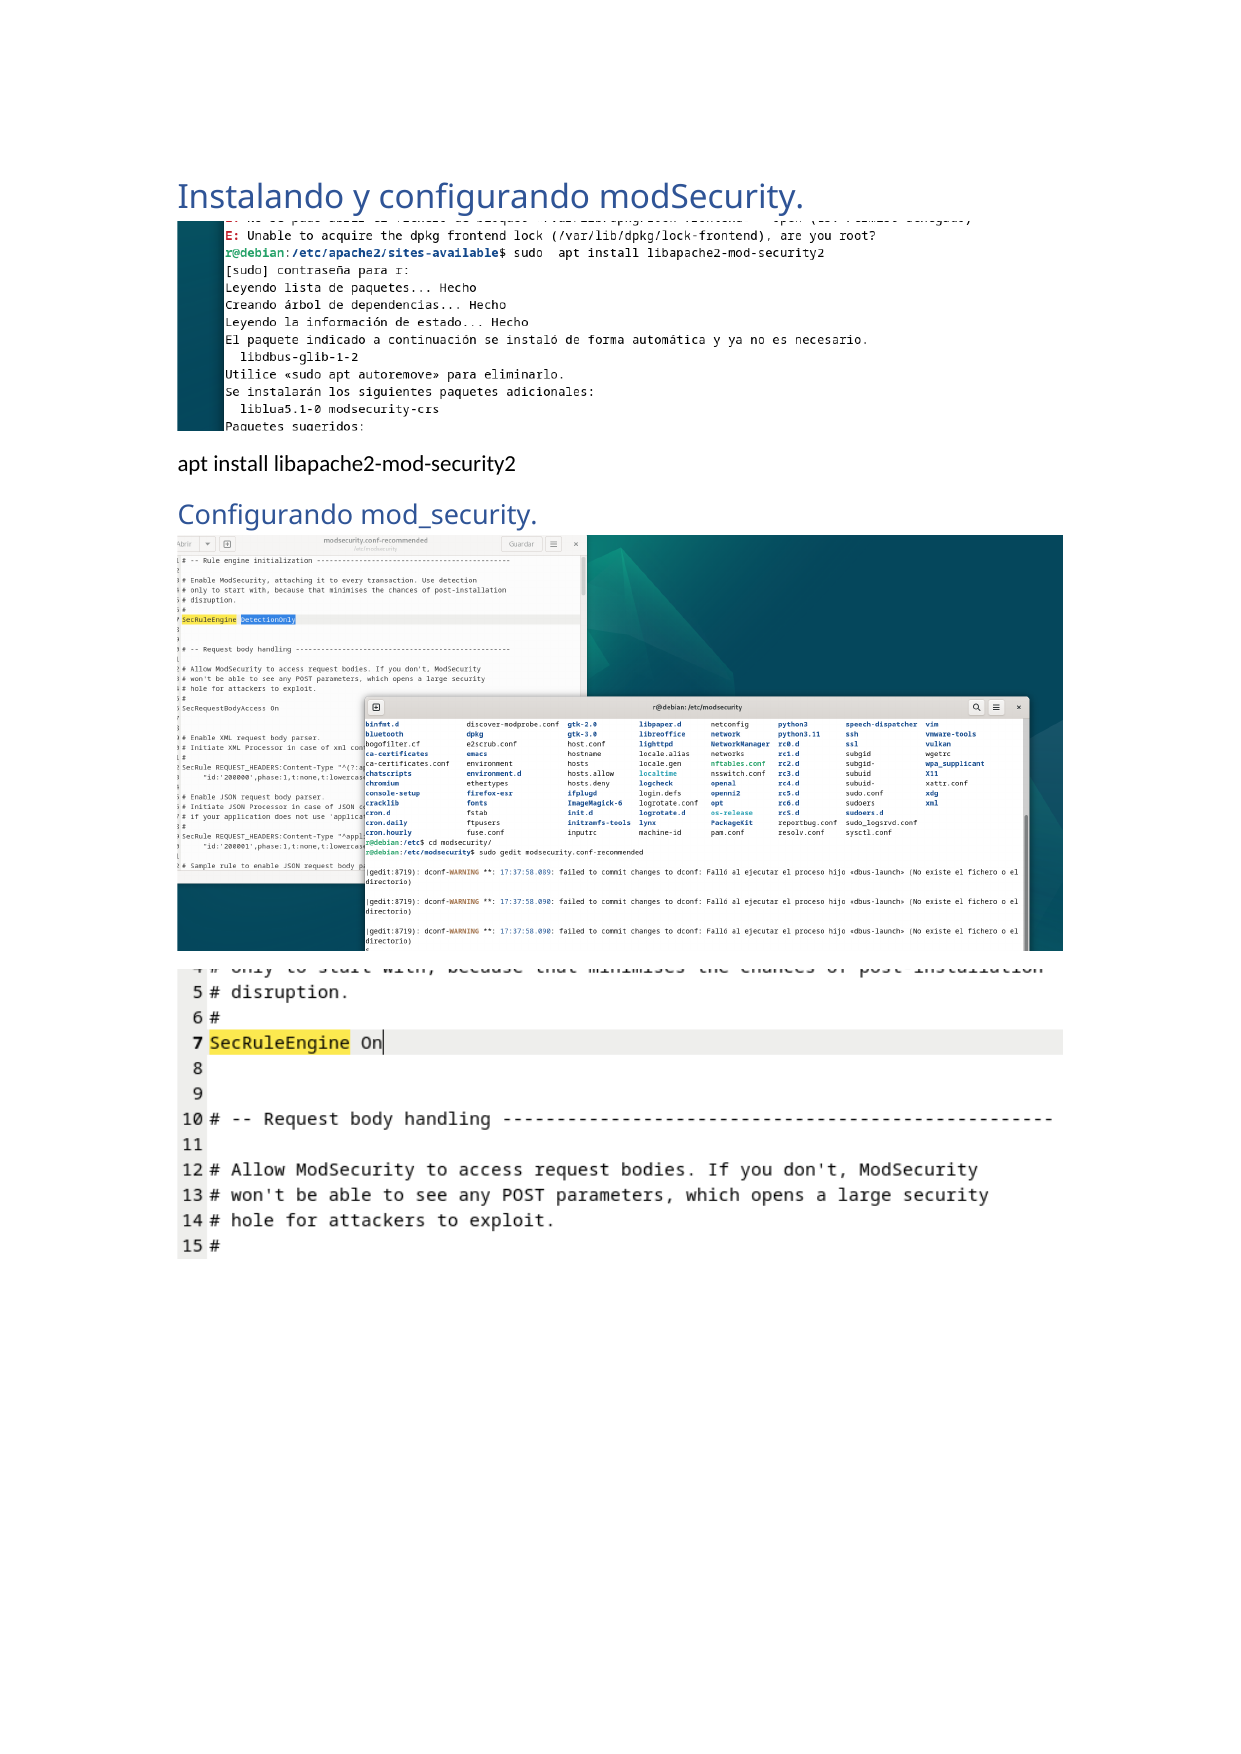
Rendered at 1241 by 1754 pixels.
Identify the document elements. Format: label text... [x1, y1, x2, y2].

picture [177, 535, 1063, 951]
picture [177, 236, 219, 246]
picture [225, 221, 1063, 431]
picture [177, 969, 1063, 1259]
text apt install libapache2-mod-security2 [177, 449, 1063, 477]
picture [177, 226, 216, 237]
subtitle Configurando mod_security. [177, 496, 1063, 533]
picture [177, 221, 216, 227]
subtitle Instalando y configurando modSecurity. [177, 173, 1063, 218]
